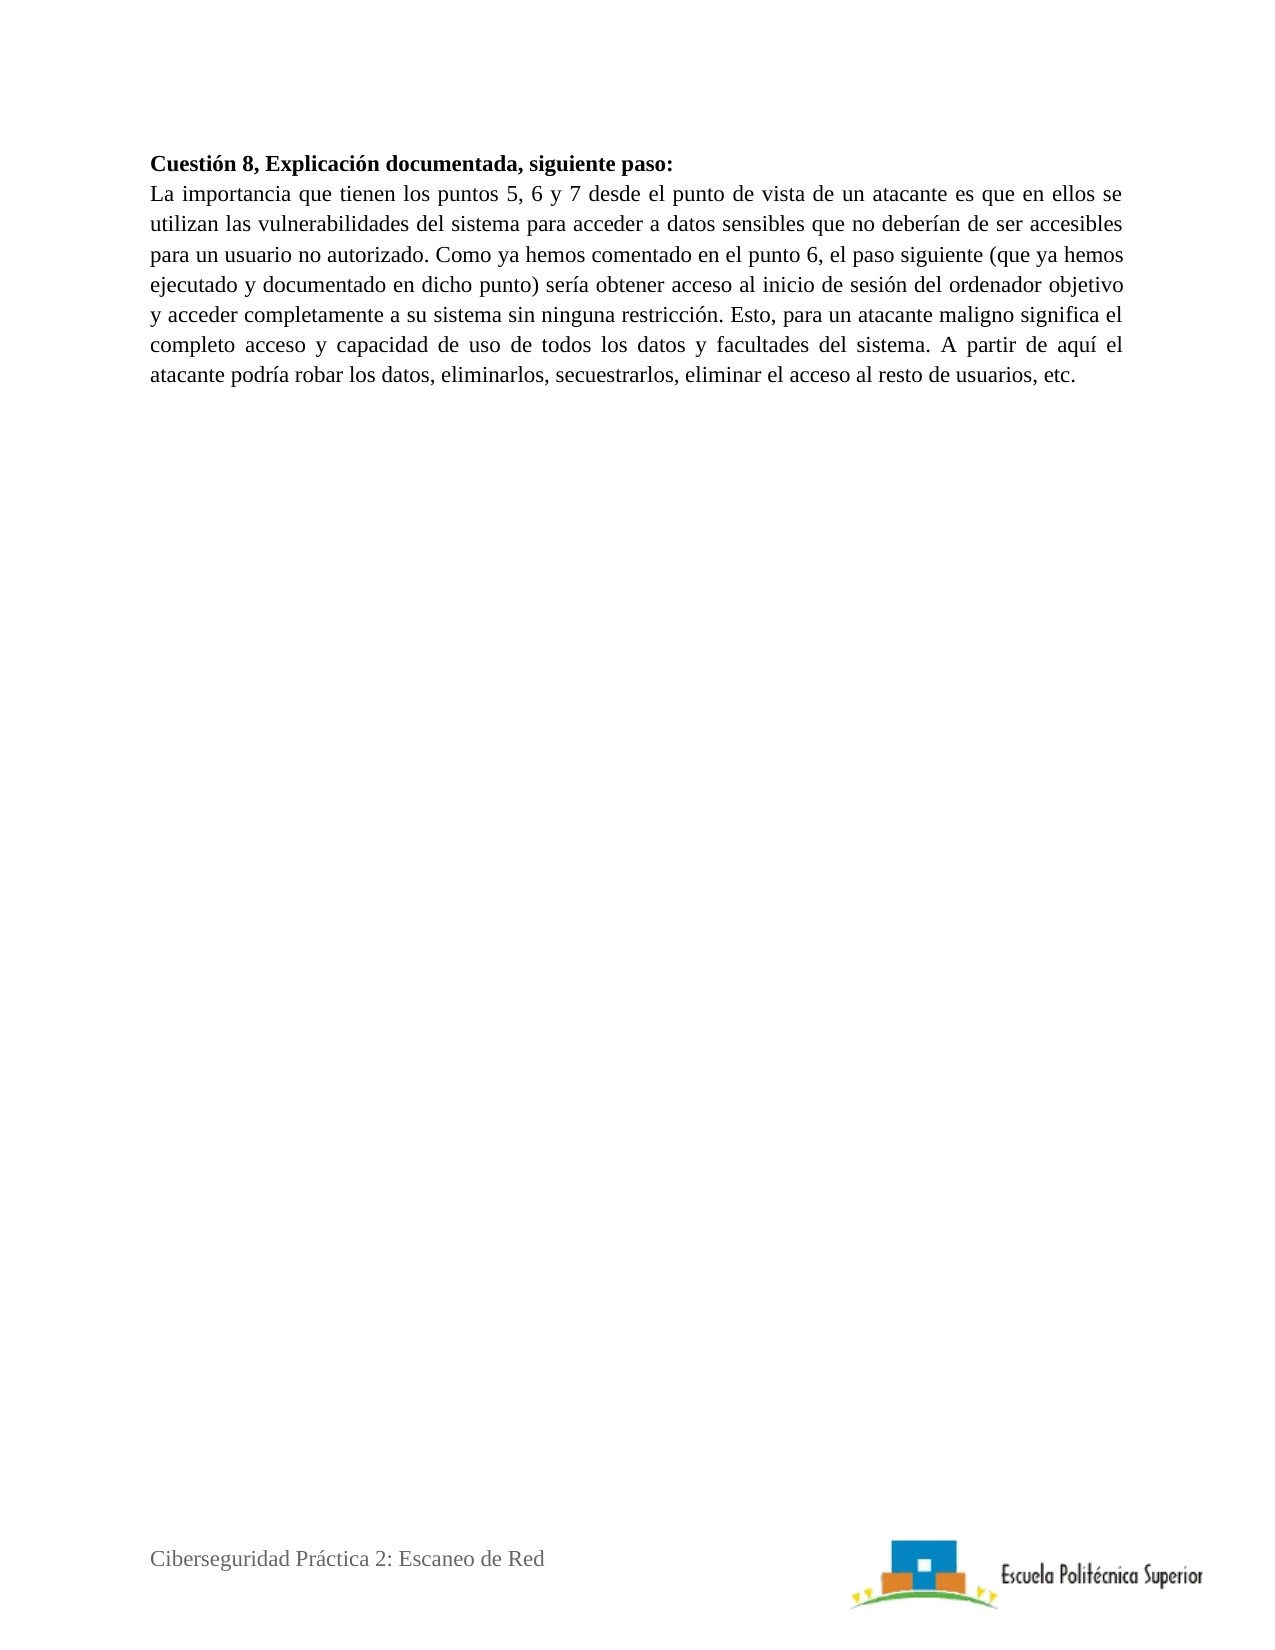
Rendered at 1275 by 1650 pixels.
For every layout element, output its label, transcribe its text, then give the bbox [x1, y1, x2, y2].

subtitle Cuestión 8, Explicación documentada, siguiente paso: [150, 150, 1125, 176]
text La importancia que tienen los puntos 5, 6 y 7 desde el punto de vista de un atacante es que en ellos se utilizan las vulnerabilidades del sistema para acceder a datos sensibles que no deberían de ser accesibles para un usuario no autorizado. Como ya hemos comentado en el punto 6, el paso siguiente (que ya hemos ejecutado y documentado en dicho punto) sería obtener acceso al inicio de sesión del ordenador objetivo y acceder completamente a su sistema sin ninguna restricción. Esto, para un atacante maligno significa el completo acceso y capacidad de uso de todos los datos y facultades del sistema. A partir de aquí el atacante podría robar los datos, eliminarlos, secuestrarlos, eliminar el acceso al resto de usuarios, etc. [150, 180, 1125, 388]
picture [823, 1518, 1203, 1632]
